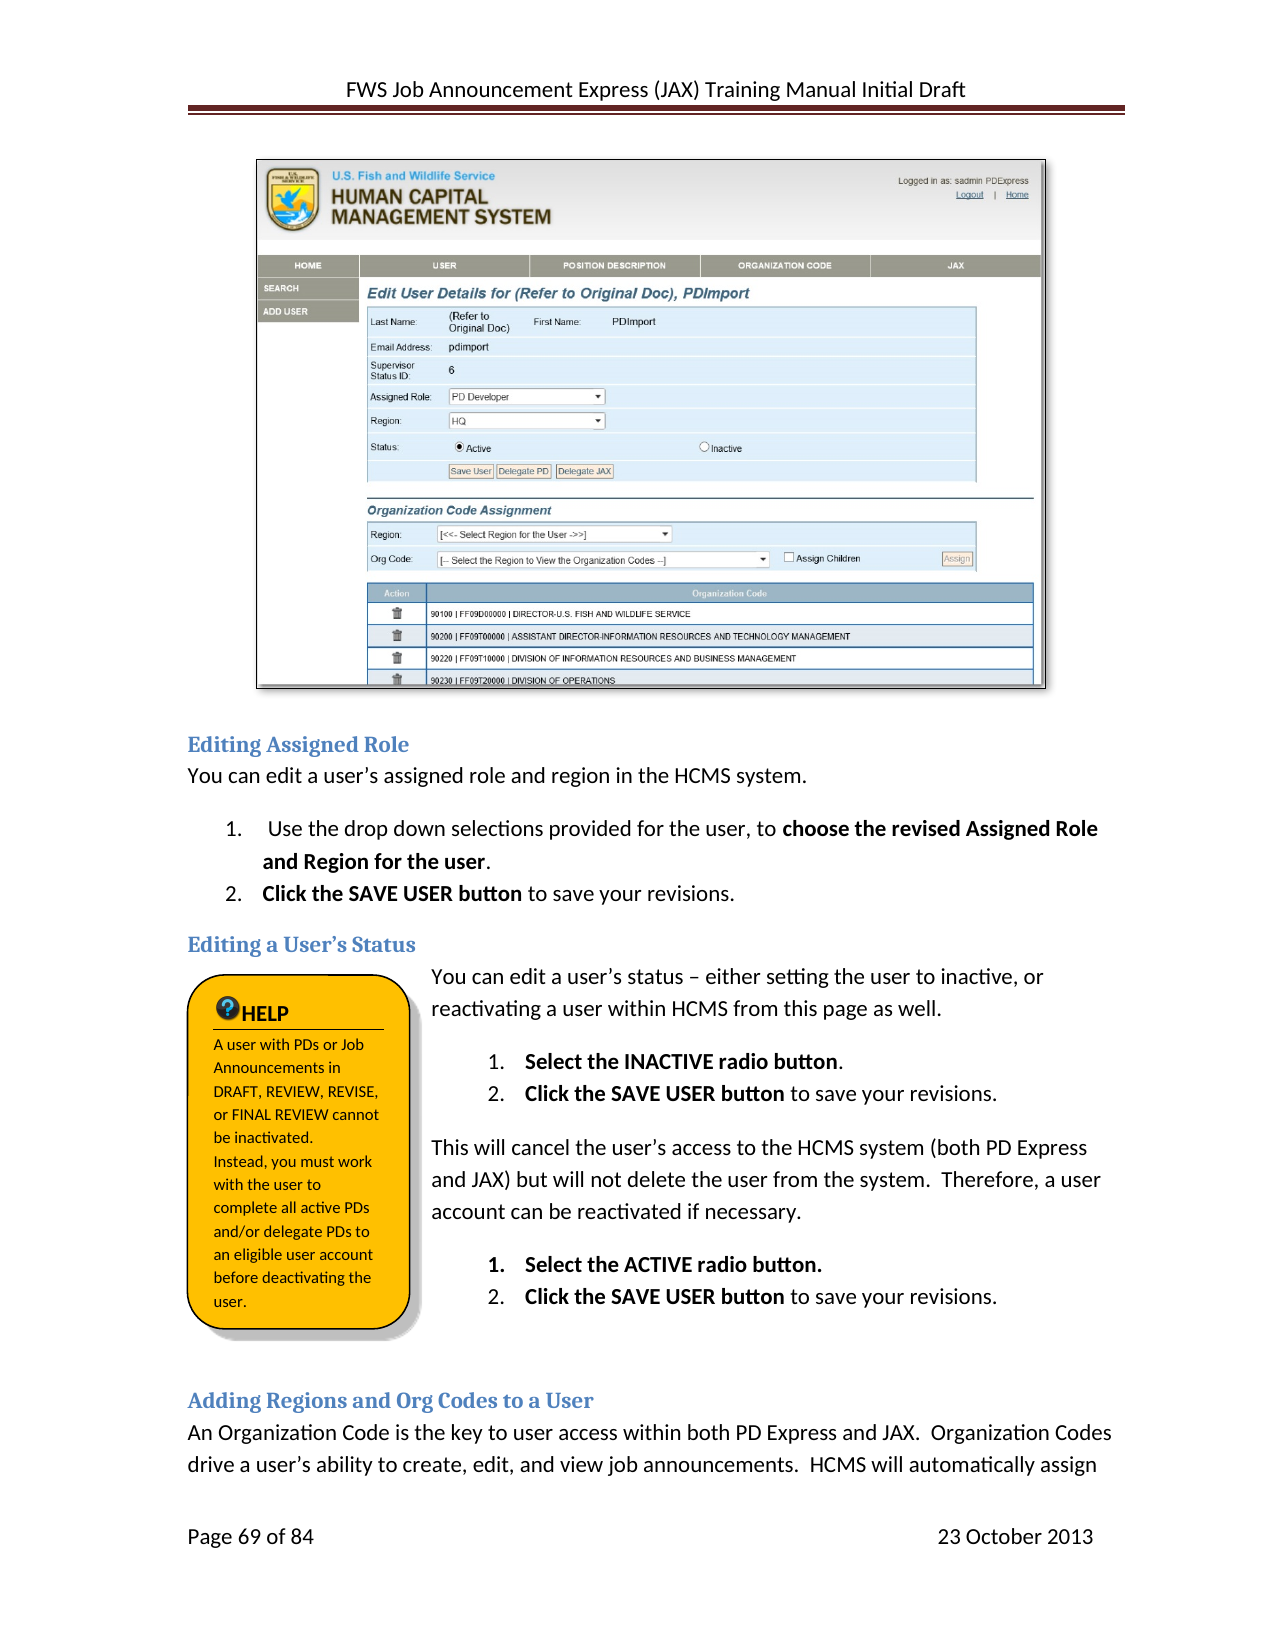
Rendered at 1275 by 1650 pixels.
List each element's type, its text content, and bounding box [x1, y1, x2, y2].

list Select the INACTIVE radio button. [487, 1047, 1125, 1075]
list Use the drop down selections provided for the user, to choose the revised Assigned Role and Region for the user. [225, 814, 1125, 875]
picture [213, 993, 242, 1022]
list Click the SAVE USER button to save your revisions. [487, 1282, 1125, 1310]
subtitle Editing a User’s Status [187, 932, 1125, 958]
picture [257, 160, 1045, 688]
subtitle Editing Assigned Role [187, 731, 1125, 758]
text You can edit a user’s status – either setting the user to inactive, or reactivating a user within HCMS from this page as well. [431, 962, 1125, 1022]
text You can edit a user’s assigned role and region in the HCMS system. [187, 762, 1125, 789]
text This will cancel the user’s access to the HCMS system (both PD Express and JAX) but will not delete the user from the system. Therefore, a user account can be reactivated if necessary. [431, 1133, 1125, 1225]
list Select the ACTIVE radio button. [487, 1250, 1125, 1278]
list Click the SAVE USER button to save your revisions. [487, 1079, 1125, 1108]
list Click the SAVE USER button to save your revisions. [225, 879, 1125, 907]
subtitle Adding Regions and Org Codes to a User [187, 1388, 1125, 1414]
